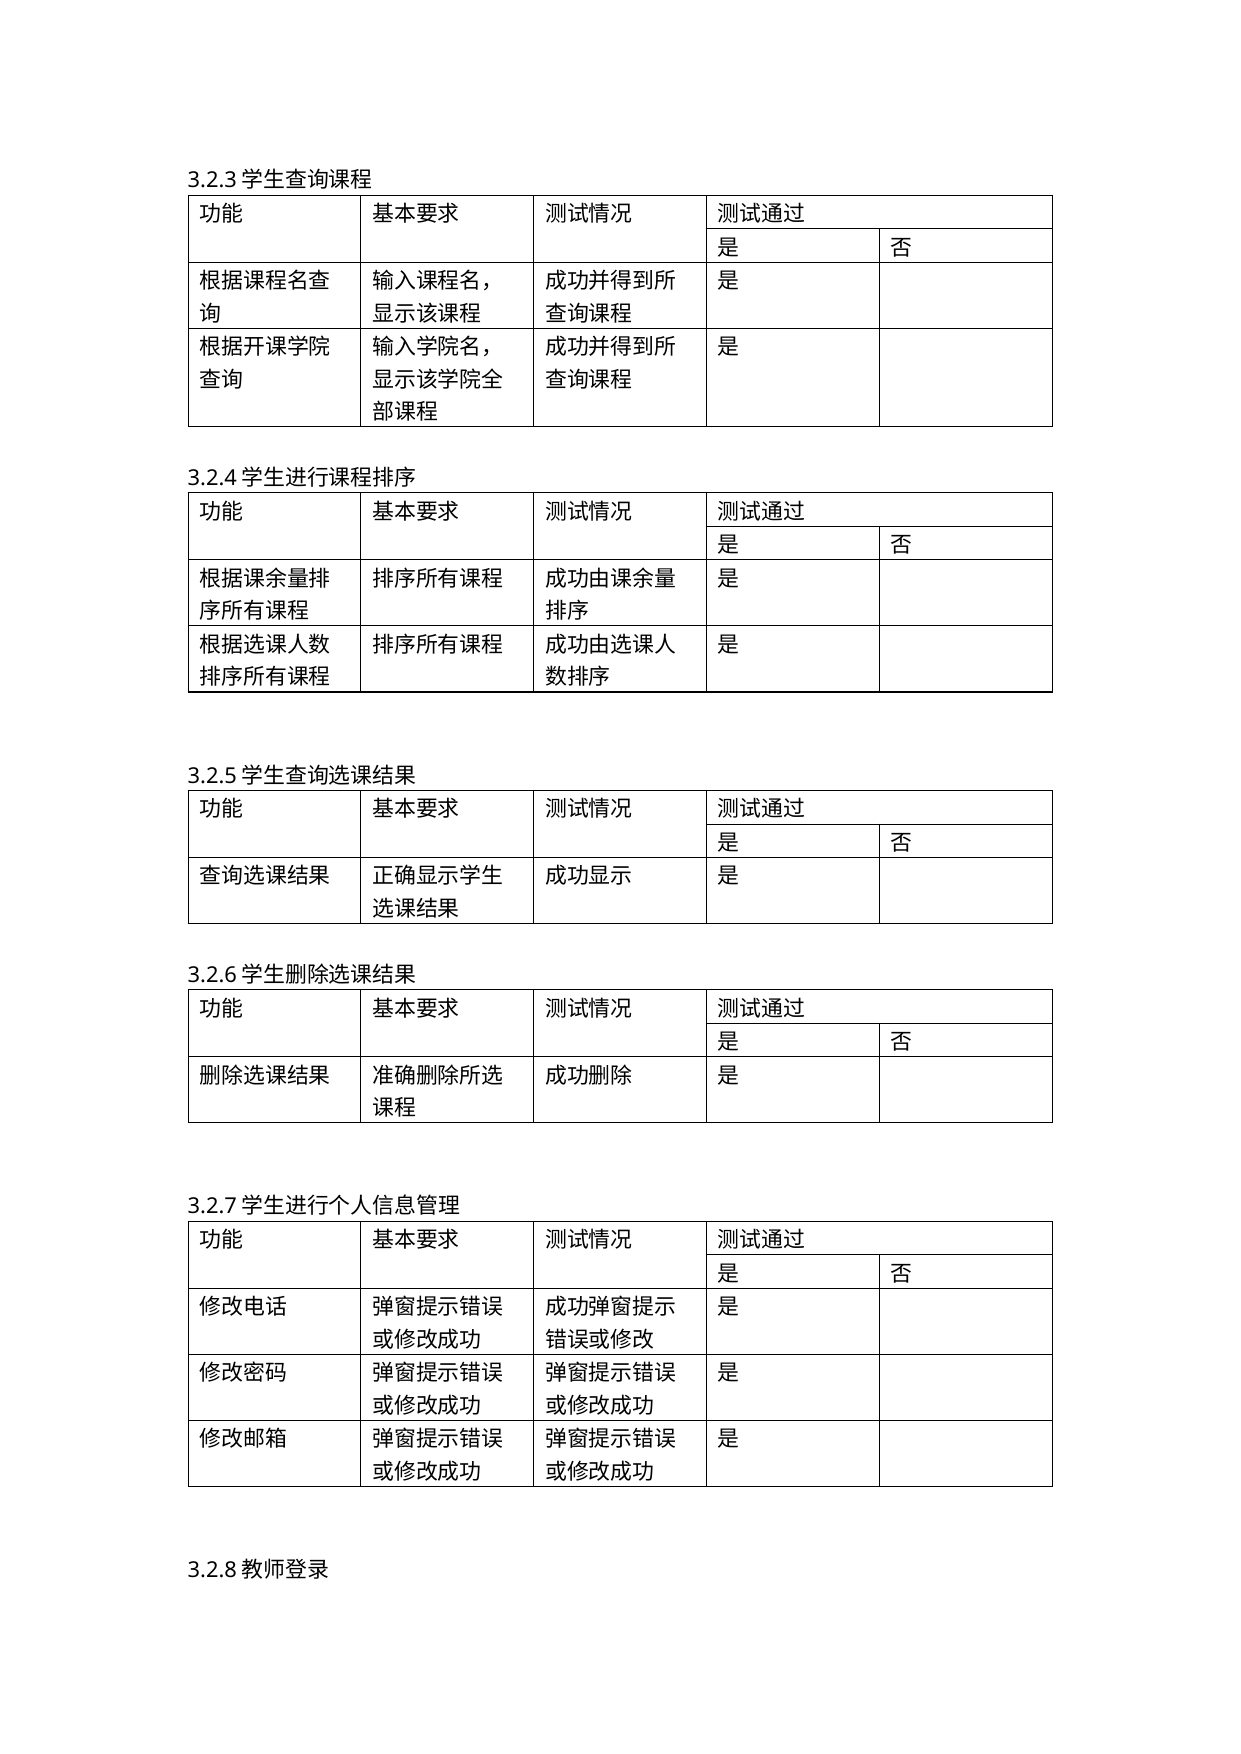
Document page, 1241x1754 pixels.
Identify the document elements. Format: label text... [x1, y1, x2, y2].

table_header 测试情况 [534, 493, 706, 559]
table_cell 正确显示学生选课结果 [361, 858, 533, 923]
table_cell 否 [880, 1024, 1052, 1056]
table_header 测试情况 [534, 791, 706, 857]
table_cell 否 [880, 1255, 1052, 1288]
table_cell [880, 1289, 1052, 1354]
table_cell 修改电话 [189, 1289, 360, 1354]
table_cell 是 [707, 1057, 879, 1122]
table_header 测试通过 [707, 196, 1052, 228]
table_cell 否 [880, 825, 1052, 857]
table_header 测试通过 [707, 791, 1052, 823]
table_cell 是 [707, 329, 879, 426]
table_cell 成功并得到所查询课程 [534, 329, 706, 426]
table_header 功能 [189, 791, 360, 857]
table_cell 是 [707, 1355, 879, 1420]
table_cell 成功并得到所查询课程 [534, 263, 706, 328]
table_cell 是 [707, 1421, 879, 1486]
table_cell 修改邮箱 [189, 1421, 360, 1486]
table_cell 查询选课结果 [189, 858, 360, 923]
table_cell 成功显示 [534, 858, 706, 923]
table_cell 是 [707, 858, 879, 923]
table_cell 成功由课余量排序 [534, 560, 706, 625]
table_header 基本要求 [361, 196, 533, 262]
table_cell 成功弹窗提示错误或修改 [534, 1289, 706, 1354]
table_header 功能 [189, 990, 360, 1056]
table_cell 根据课余量排序所有课程 [189, 560, 360, 625]
table_cell 弹窗提示错误或修改成功 [361, 1289, 533, 1354]
table_cell 成功由选课人数排序 [534, 626, 706, 691]
table_header 基本要求 [361, 493, 533, 559]
table_cell 弹窗提示错误或修改成功 [534, 1421, 706, 1486]
table_cell 根据课程名查询 [189, 263, 360, 328]
table_cell [880, 1421, 1052, 1486]
table_cell 根据开课学院查询 [189, 329, 360, 426]
text 3.2.7学生进行个人信息管理 [187, 1188, 1053, 1221]
text 3.2.4学生进行课程排序 [187, 460, 1053, 492]
table_cell 排序所有课程 [361, 626, 533, 691]
table_cell 是 [707, 1255, 879, 1288]
table_cell [880, 858, 1052, 923]
table_header 基本要求 [361, 1222, 533, 1288]
table_cell 是 [707, 1024, 879, 1056]
table_cell 输入学院名，显示该学院全部课程 [361, 329, 533, 426]
table_cell 排序所有课程 [361, 560, 533, 625]
table_cell 成功删除 [534, 1057, 706, 1122]
table_header 功能 [189, 196, 360, 262]
table_header 功能 [189, 1222, 360, 1288]
table_header 测试情况 [534, 990, 706, 1056]
table_cell 是 [707, 229, 879, 262]
table_cell 弹窗提示错误或修改成功 [361, 1355, 533, 1420]
table_cell 是 [707, 527, 879, 559]
text 3.2.5学生查询选课结果 [187, 757, 1053, 790]
table_cell [880, 329, 1052, 426]
table_cell [880, 560, 1052, 625]
table_header 测试情况 [534, 196, 706, 262]
table_cell 准确删除所选课程 [361, 1057, 533, 1122]
table_cell [880, 1355, 1052, 1420]
table_cell 是 [707, 626, 879, 691]
table_header 测试通过 [707, 990, 1052, 1023]
table_cell [880, 263, 1052, 328]
text 3.2.6学生删除选课结果 [187, 957, 1053, 989]
table_cell 弹窗提示错误或修改成功 [361, 1421, 533, 1486]
table_cell 弹窗提示错误或修改成功 [534, 1355, 706, 1420]
table_header 功能 [189, 493, 360, 559]
table_header 测试通过 [707, 1222, 1052, 1254]
table_cell 是 [707, 560, 879, 625]
table_header 基本要求 [361, 990, 533, 1056]
table_cell 删除选课结果 [189, 1057, 360, 1122]
table_cell 是 [707, 263, 879, 328]
table_header 基本要求 [361, 791, 533, 857]
table_cell 根据选课人数排序所有课程 [189, 626, 360, 691]
table_cell [880, 1057, 1052, 1122]
table_cell 是 [707, 1289, 879, 1354]
text 3.2.8教师登录 [187, 1552, 1053, 1584]
text 3.2.3学生查询课程 [187, 162, 1053, 194]
table_cell 否 [880, 229, 1052, 262]
table_header 测试通过 [707, 493, 1052, 526]
table_cell 否 [880, 527, 1052, 559]
table_cell [880, 626, 1052, 691]
table_cell 输入课程名，显示该课程 [361, 263, 533, 328]
table_cell 修改密码 [189, 1355, 360, 1420]
table_cell 是 [707, 825, 879, 857]
table_header 测试情况 [534, 1222, 706, 1288]
